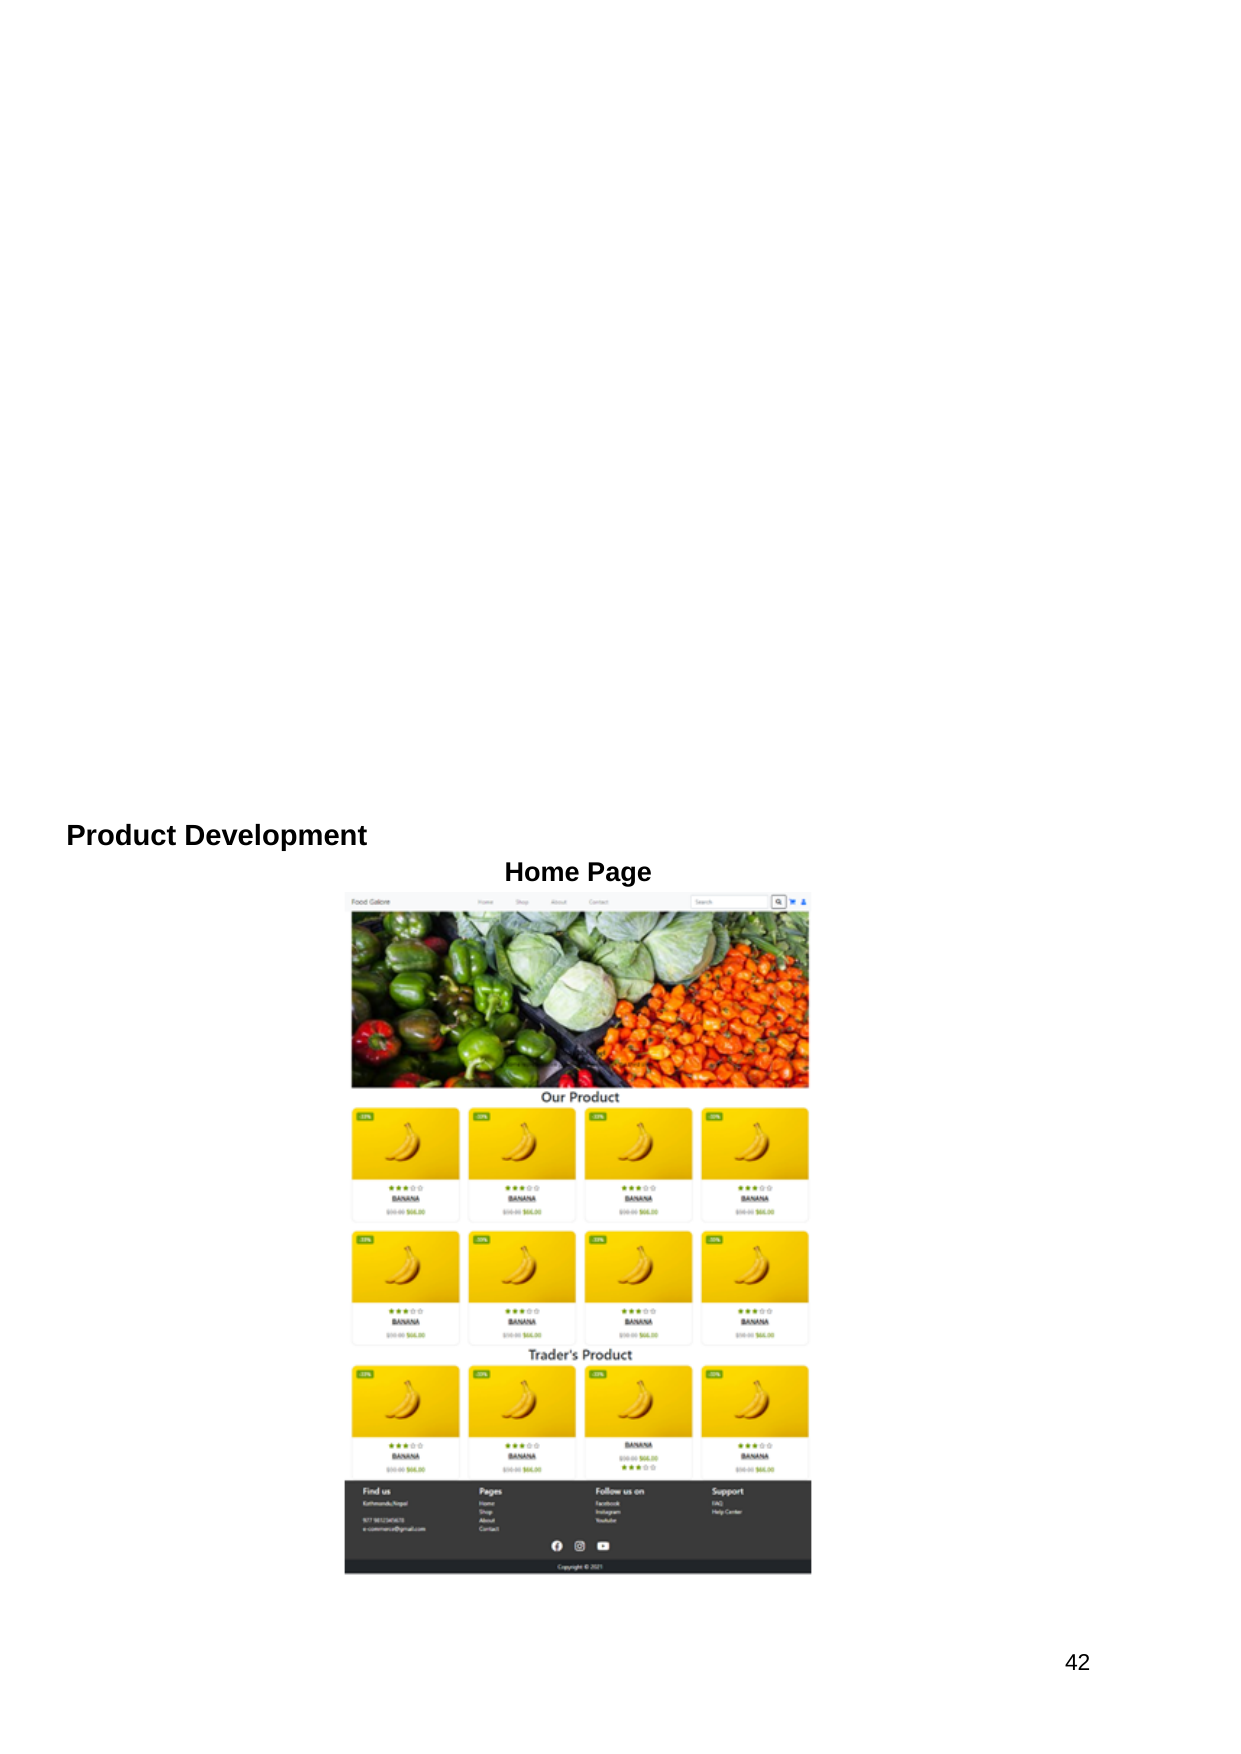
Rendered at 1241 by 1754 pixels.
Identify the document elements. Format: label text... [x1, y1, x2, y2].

text Product Development [66, 818, 1090, 851]
picture [344, 892, 812, 1579]
text Home Page [66, 856, 1090, 887]
